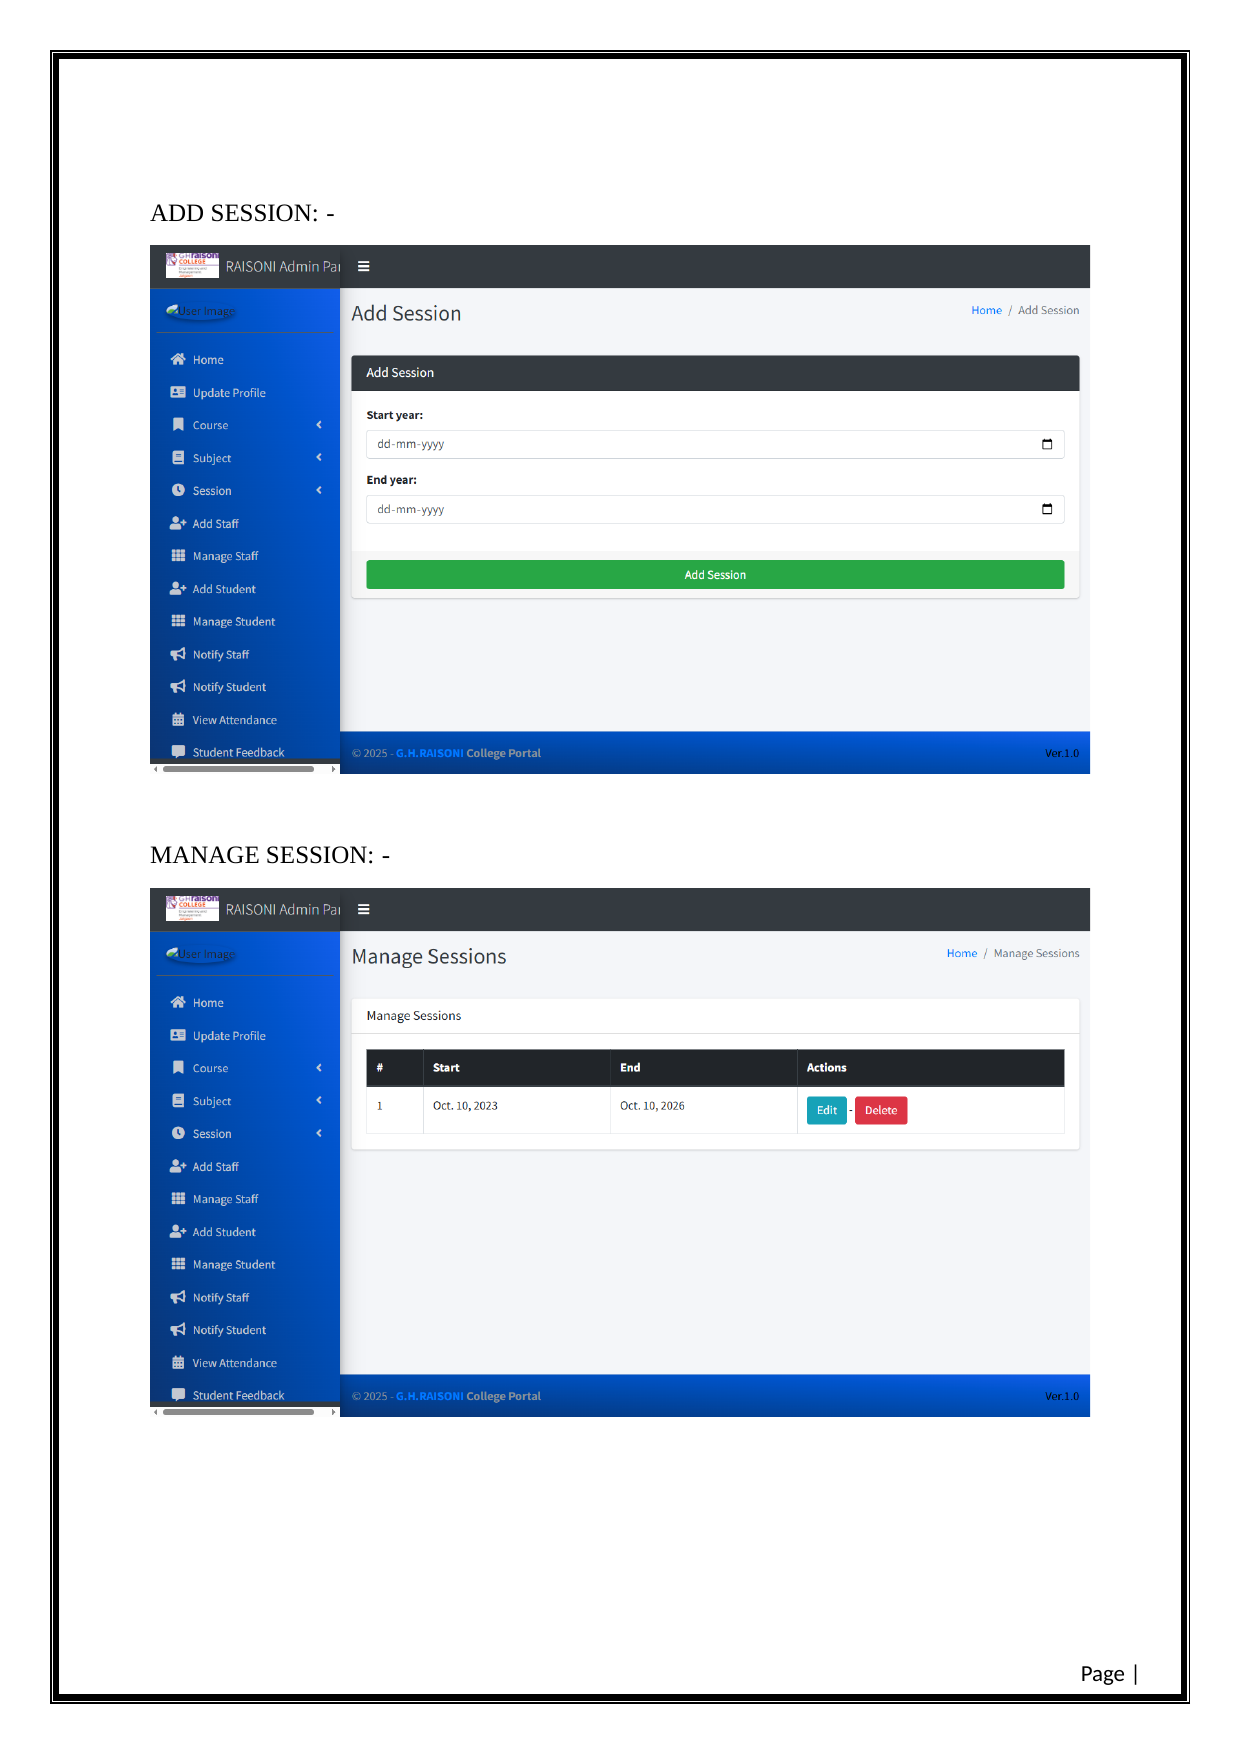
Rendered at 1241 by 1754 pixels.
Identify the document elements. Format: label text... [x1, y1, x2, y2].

picture [150, 888, 1091, 1417]
text MANAGE SESSION: - [150, 841, 1090, 869]
picture [150, 245, 1091, 774]
text ADD SESSION: - [150, 198, 1090, 226]
